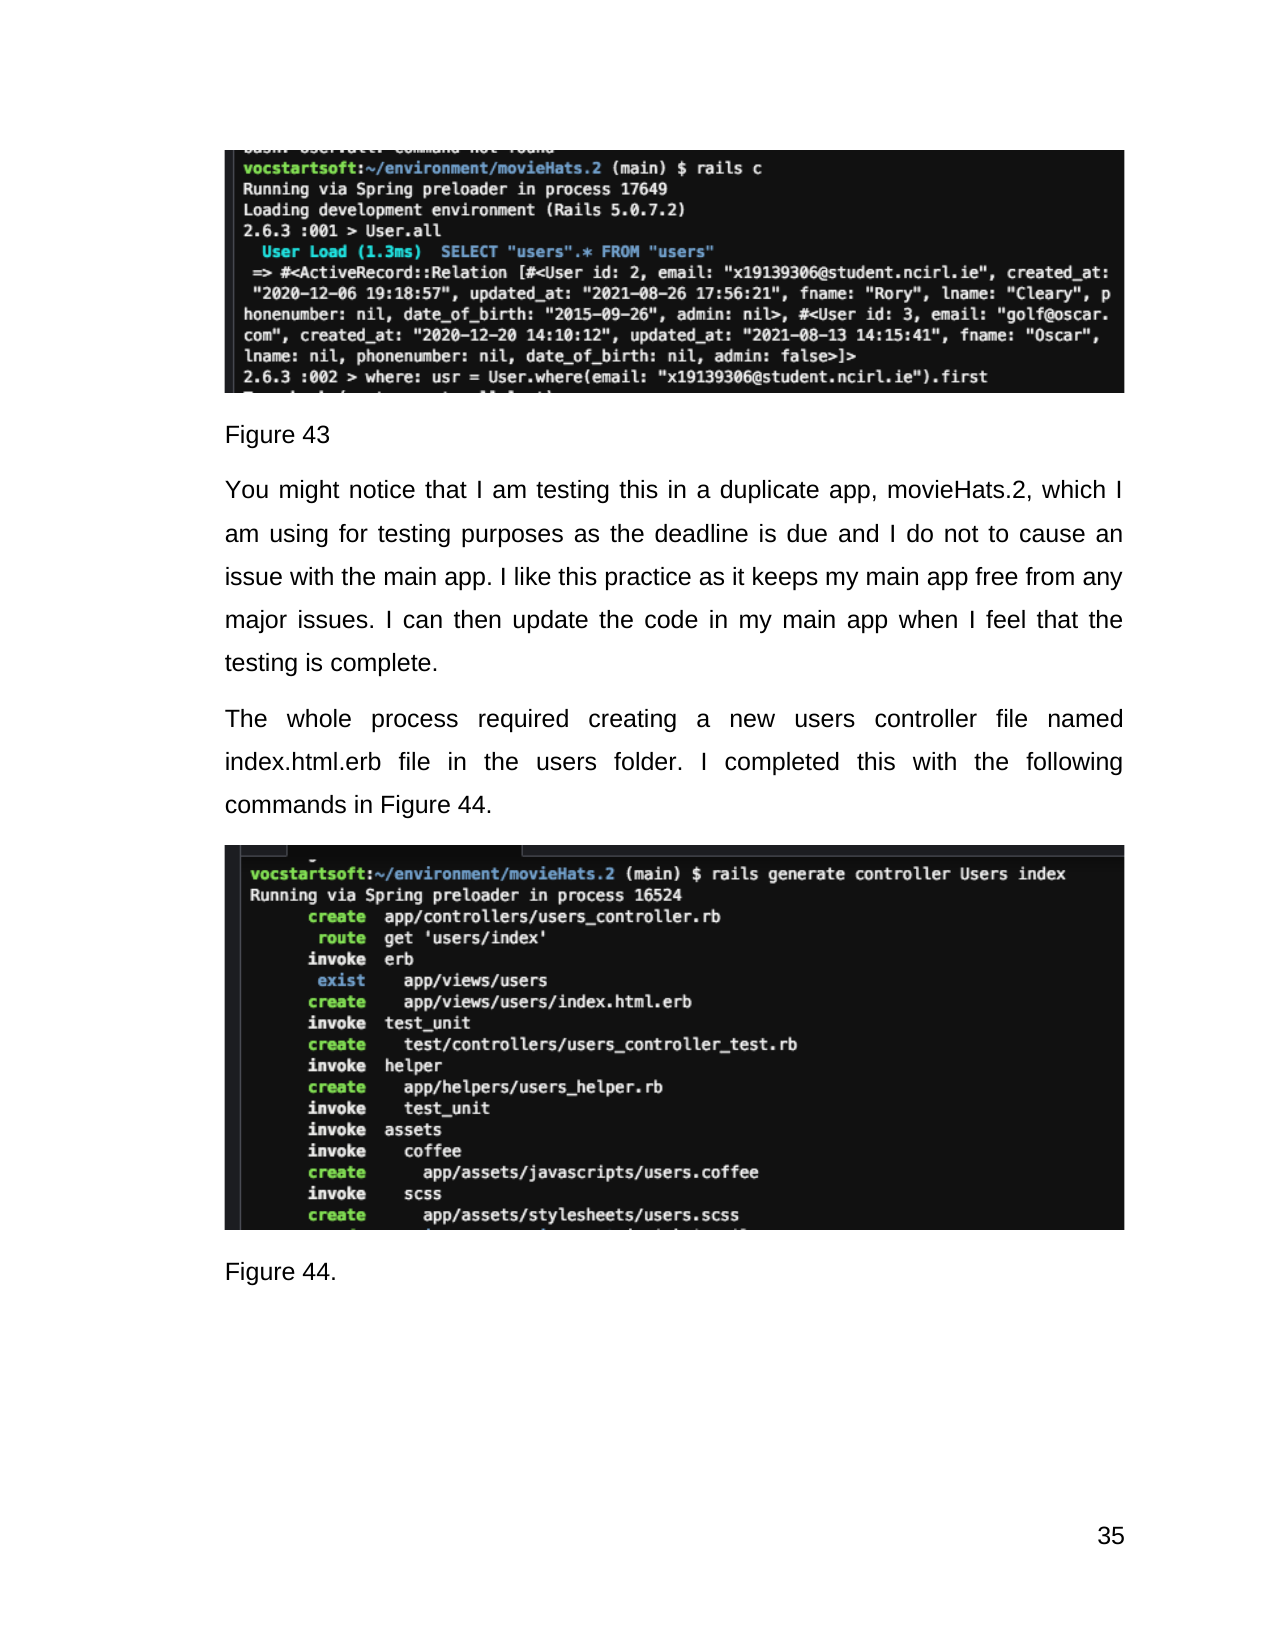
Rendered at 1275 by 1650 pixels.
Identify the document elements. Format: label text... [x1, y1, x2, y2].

text Figure 44. [224, 1257, 1125, 1286]
text You might notice that I am testing this in a duplicate app, movieHats.2, which I am using for testing purposes as the deadline is due and I do not to cause an issue with the main app. I like this practice as it keeps my main app free from any major issues. I can then update the code in my main app when I feel that the testing is complete. [224, 475, 1125, 677]
picture [224, 150, 1125, 393]
text The whole process required creating a new users controller file named index.html.erb file in the users folder. I completed this with the following commands in Figure 44. [224, 703, 1125, 818]
text Figure 43 [224, 420, 1125, 448]
picture [224, 845, 1125, 1230]
